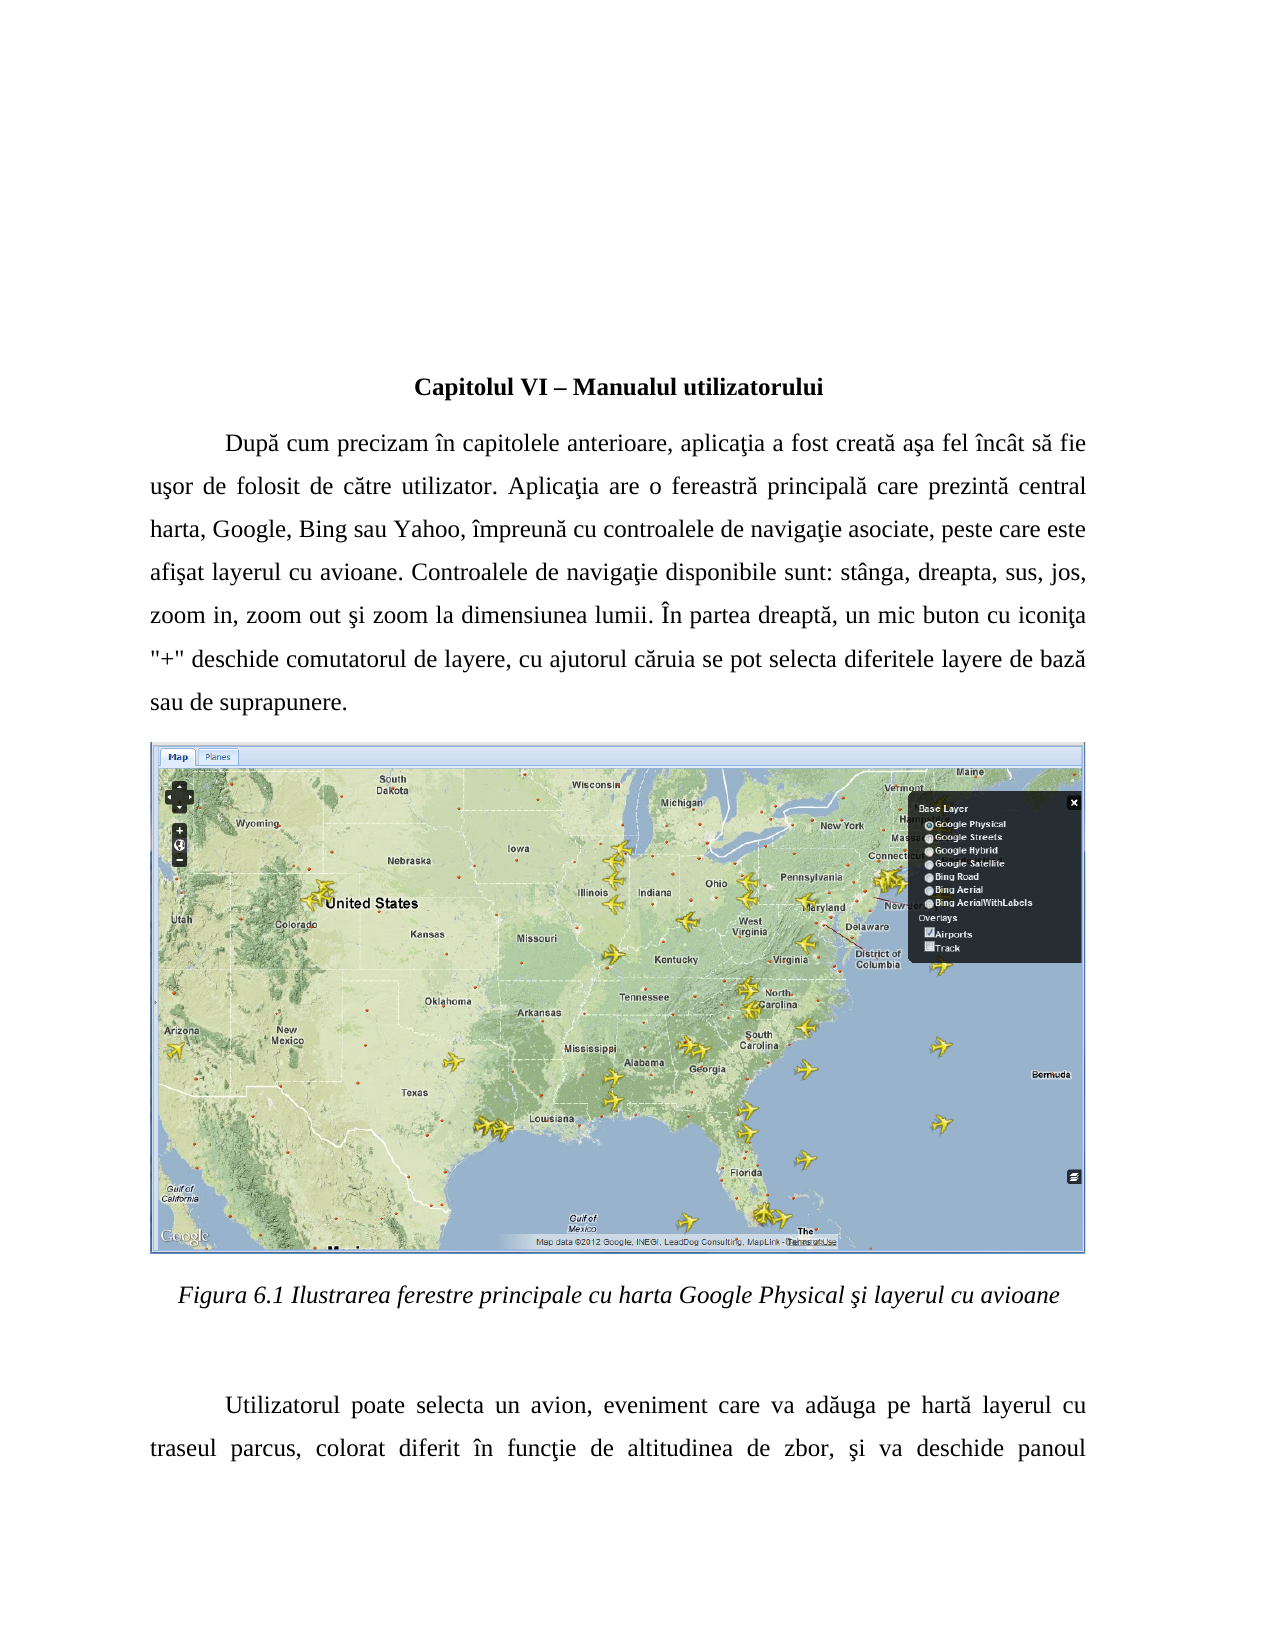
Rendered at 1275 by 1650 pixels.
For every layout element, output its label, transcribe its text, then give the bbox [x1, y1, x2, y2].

text Capitolul VI – Manualul utilizatorului [150, 372, 1087, 401]
text După cum precizam în capitolele anterioare, aplicaţia a fost creată aşa fel încât să fie uşor de folosit de către utilizator. Aplicaţia are o fereastră principală care prezintă central harta, Google, Bing sau Yahoo, împreună cu controalele de navigaţie asociate, peste care este afişat layerul cu avioane. Controalele de navigaţie disponibile sunt: stânga, dreapta, sus, jos, zoom in, zoom out şi zoom la dimensiunea lumii. În partea dreaptă, un mic buton cu iconiţa "+" deschide comutatorul de layere, cu ajutorul căruia se pot selecta diferitele layere de bază sau de suprapunere. [150, 428, 1087, 716]
picture [150, 742, 1086, 1254]
text Figura 6.1 Ilustrarea ferestre principale cu harta Google Physical şi layerul cu avioane [150, 1280, 1087, 1308]
